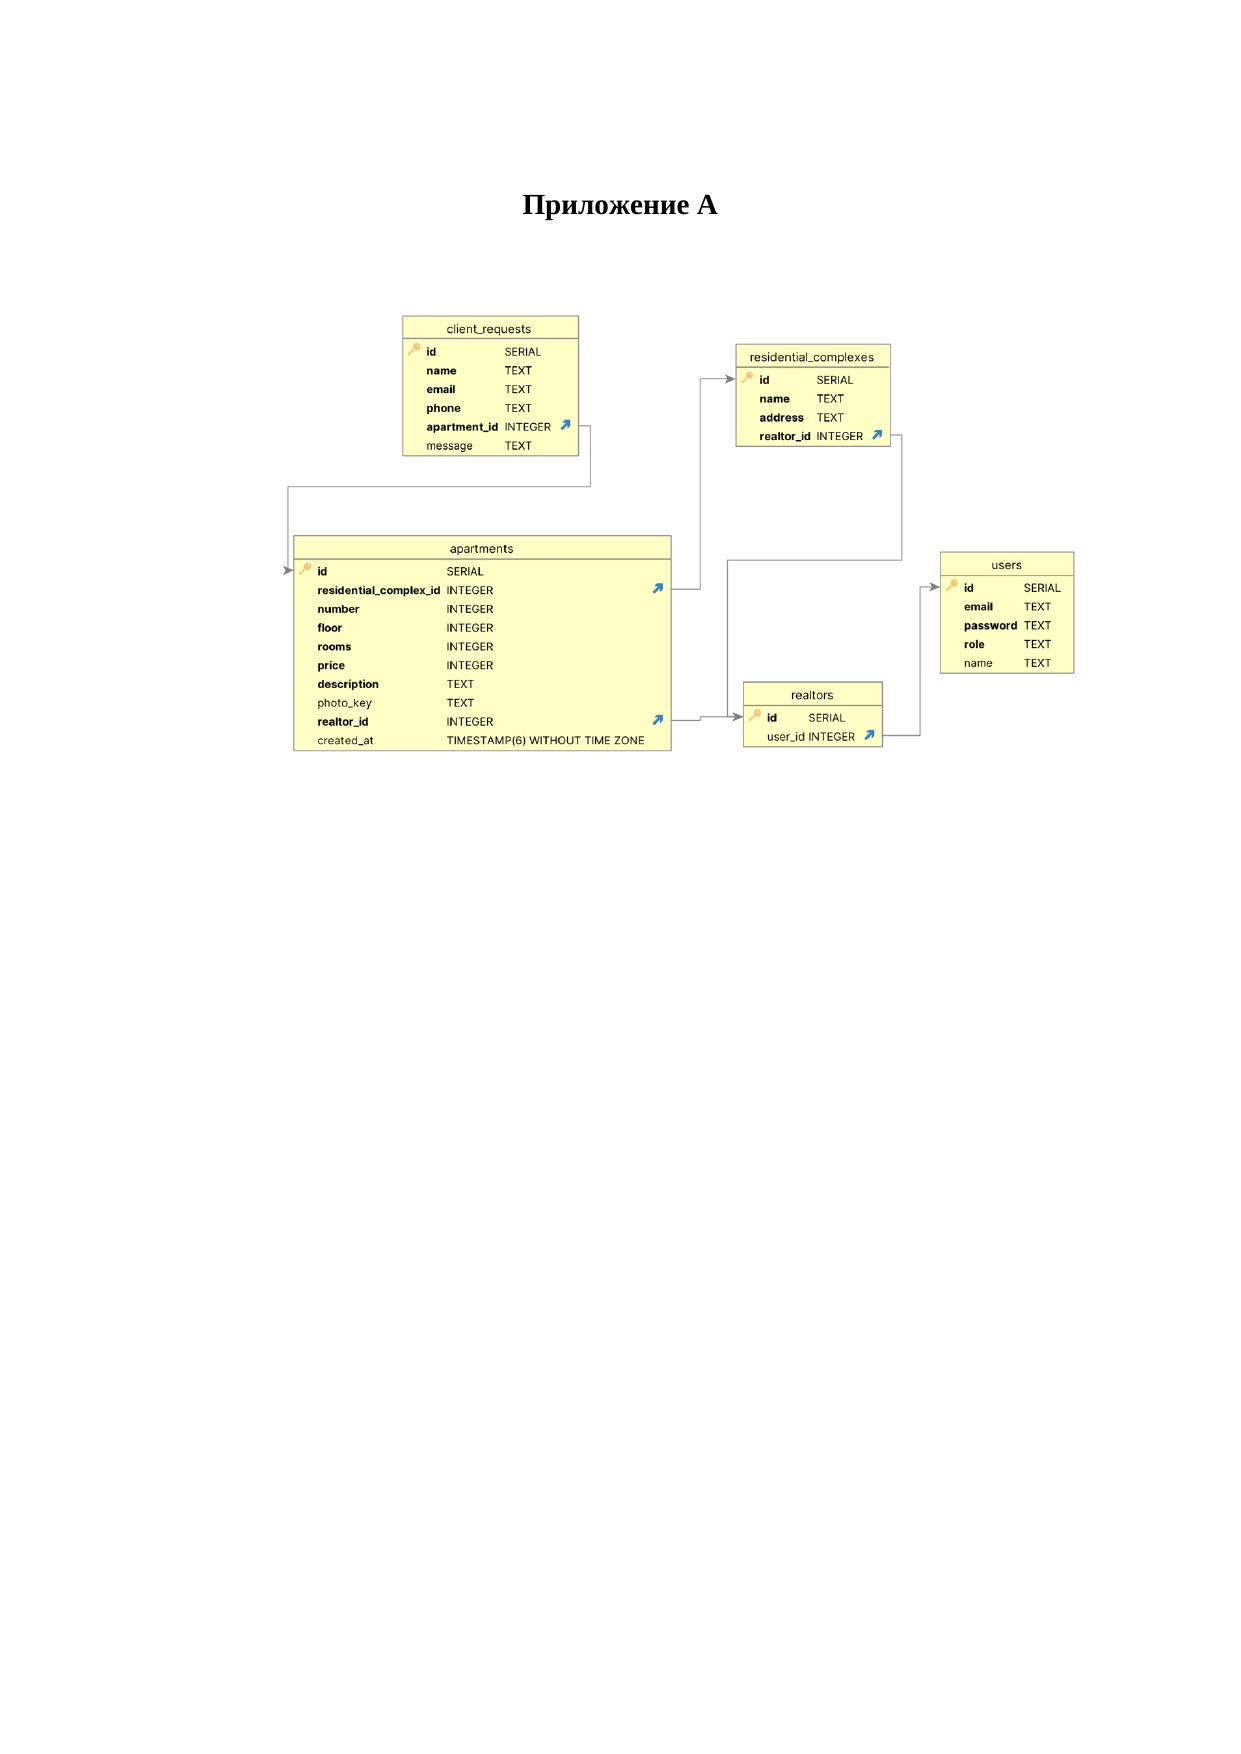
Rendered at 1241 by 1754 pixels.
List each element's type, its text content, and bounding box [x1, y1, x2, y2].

picture [223, 258, 1164, 845]
list Приложение А [150, 187, 1090, 221]
